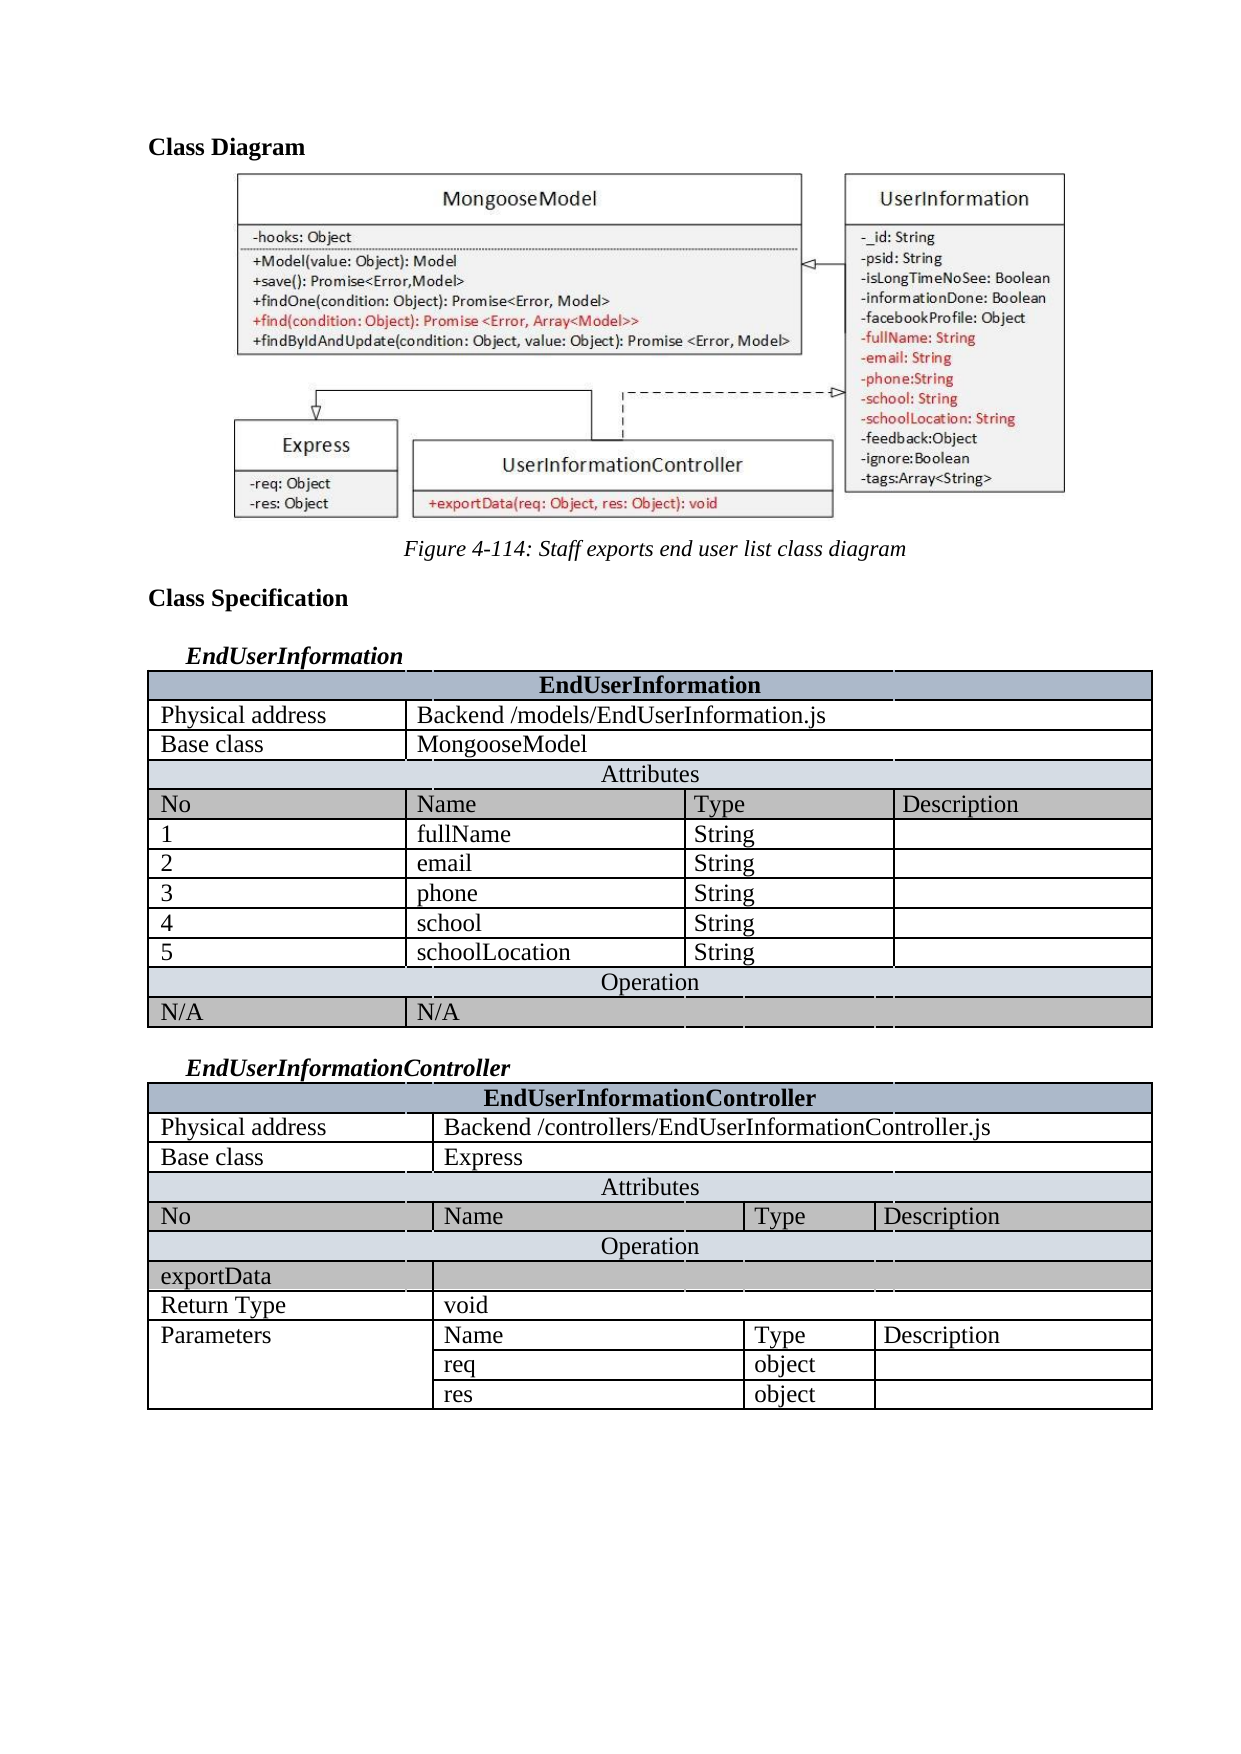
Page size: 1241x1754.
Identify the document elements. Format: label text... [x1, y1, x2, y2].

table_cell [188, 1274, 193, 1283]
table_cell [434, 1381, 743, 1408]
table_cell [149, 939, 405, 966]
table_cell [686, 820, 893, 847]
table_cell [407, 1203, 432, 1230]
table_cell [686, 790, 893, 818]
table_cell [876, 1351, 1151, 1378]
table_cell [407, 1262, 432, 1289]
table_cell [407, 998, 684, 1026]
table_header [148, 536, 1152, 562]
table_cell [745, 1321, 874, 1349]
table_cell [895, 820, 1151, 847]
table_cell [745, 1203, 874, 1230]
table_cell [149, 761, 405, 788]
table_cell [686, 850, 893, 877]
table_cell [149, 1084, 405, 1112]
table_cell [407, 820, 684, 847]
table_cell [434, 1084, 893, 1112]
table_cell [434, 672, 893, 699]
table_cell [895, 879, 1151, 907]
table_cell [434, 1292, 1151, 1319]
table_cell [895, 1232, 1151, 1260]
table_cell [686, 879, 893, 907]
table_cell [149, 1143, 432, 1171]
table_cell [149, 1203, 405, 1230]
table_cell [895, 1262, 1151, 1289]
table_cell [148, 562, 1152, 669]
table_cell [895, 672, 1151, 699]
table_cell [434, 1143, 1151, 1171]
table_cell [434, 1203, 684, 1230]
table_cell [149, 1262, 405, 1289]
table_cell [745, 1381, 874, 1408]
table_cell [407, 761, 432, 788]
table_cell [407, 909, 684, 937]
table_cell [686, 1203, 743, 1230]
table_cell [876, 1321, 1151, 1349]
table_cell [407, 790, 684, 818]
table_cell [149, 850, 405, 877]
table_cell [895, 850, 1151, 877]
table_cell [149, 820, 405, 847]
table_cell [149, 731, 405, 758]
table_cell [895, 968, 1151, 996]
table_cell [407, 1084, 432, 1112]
picture [233, 173, 1066, 522]
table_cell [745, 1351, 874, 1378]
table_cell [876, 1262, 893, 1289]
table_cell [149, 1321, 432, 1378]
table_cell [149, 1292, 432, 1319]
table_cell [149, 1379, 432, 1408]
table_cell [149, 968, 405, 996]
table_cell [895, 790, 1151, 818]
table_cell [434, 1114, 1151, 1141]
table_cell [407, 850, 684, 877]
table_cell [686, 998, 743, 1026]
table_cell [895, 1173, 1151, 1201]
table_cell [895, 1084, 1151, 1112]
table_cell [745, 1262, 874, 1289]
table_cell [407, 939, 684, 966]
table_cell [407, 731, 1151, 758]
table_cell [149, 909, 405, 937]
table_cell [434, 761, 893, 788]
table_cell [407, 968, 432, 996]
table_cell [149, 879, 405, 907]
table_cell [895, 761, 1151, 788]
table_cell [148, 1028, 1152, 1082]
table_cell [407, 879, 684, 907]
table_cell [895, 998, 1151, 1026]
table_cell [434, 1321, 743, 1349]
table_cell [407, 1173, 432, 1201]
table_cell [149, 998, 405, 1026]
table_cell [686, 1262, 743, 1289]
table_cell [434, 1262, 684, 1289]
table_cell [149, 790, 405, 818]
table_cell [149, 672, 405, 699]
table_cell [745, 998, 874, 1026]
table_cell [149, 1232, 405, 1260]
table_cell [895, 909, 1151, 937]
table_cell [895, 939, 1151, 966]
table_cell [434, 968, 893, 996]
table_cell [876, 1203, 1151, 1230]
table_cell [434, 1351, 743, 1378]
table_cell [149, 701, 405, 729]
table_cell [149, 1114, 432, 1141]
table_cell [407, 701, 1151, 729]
text Class Diagram [148, 132, 1152, 161]
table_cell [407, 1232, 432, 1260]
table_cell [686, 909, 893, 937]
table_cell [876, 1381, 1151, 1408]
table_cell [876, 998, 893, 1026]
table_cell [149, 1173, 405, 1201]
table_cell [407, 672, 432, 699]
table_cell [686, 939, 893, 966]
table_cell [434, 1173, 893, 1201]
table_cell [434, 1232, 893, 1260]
